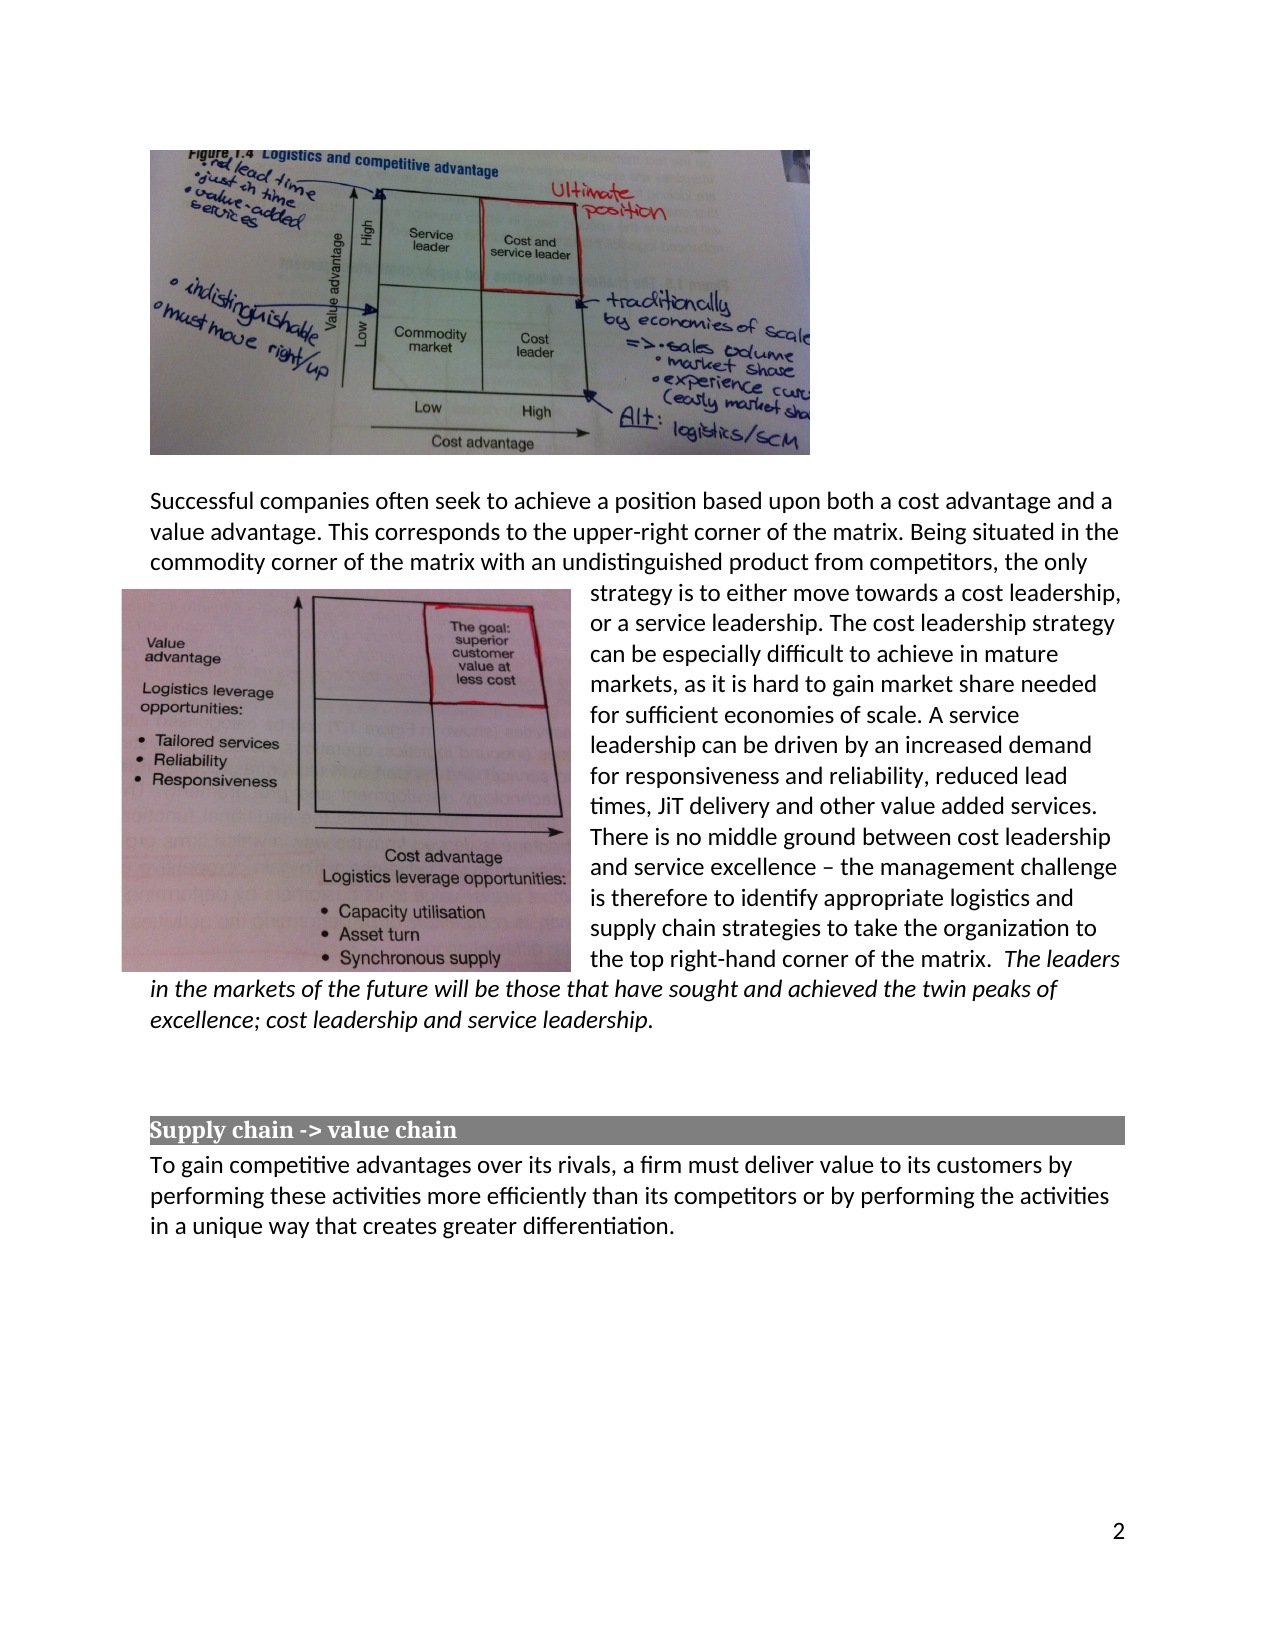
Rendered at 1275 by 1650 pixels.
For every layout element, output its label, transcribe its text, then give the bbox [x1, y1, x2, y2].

text To gain competitive advantages over its rivals, a firm must deliver value to its customers by performing these activities more efficiently than its competitors or by performing the activities in a unique way that creates greater differentiation. [150, 1149, 1125, 1241]
subtitle Supply chain -> value chain [150, 1116, 1125, 1145]
picture [121, 589, 571, 972]
picture [150, 150, 810, 455]
